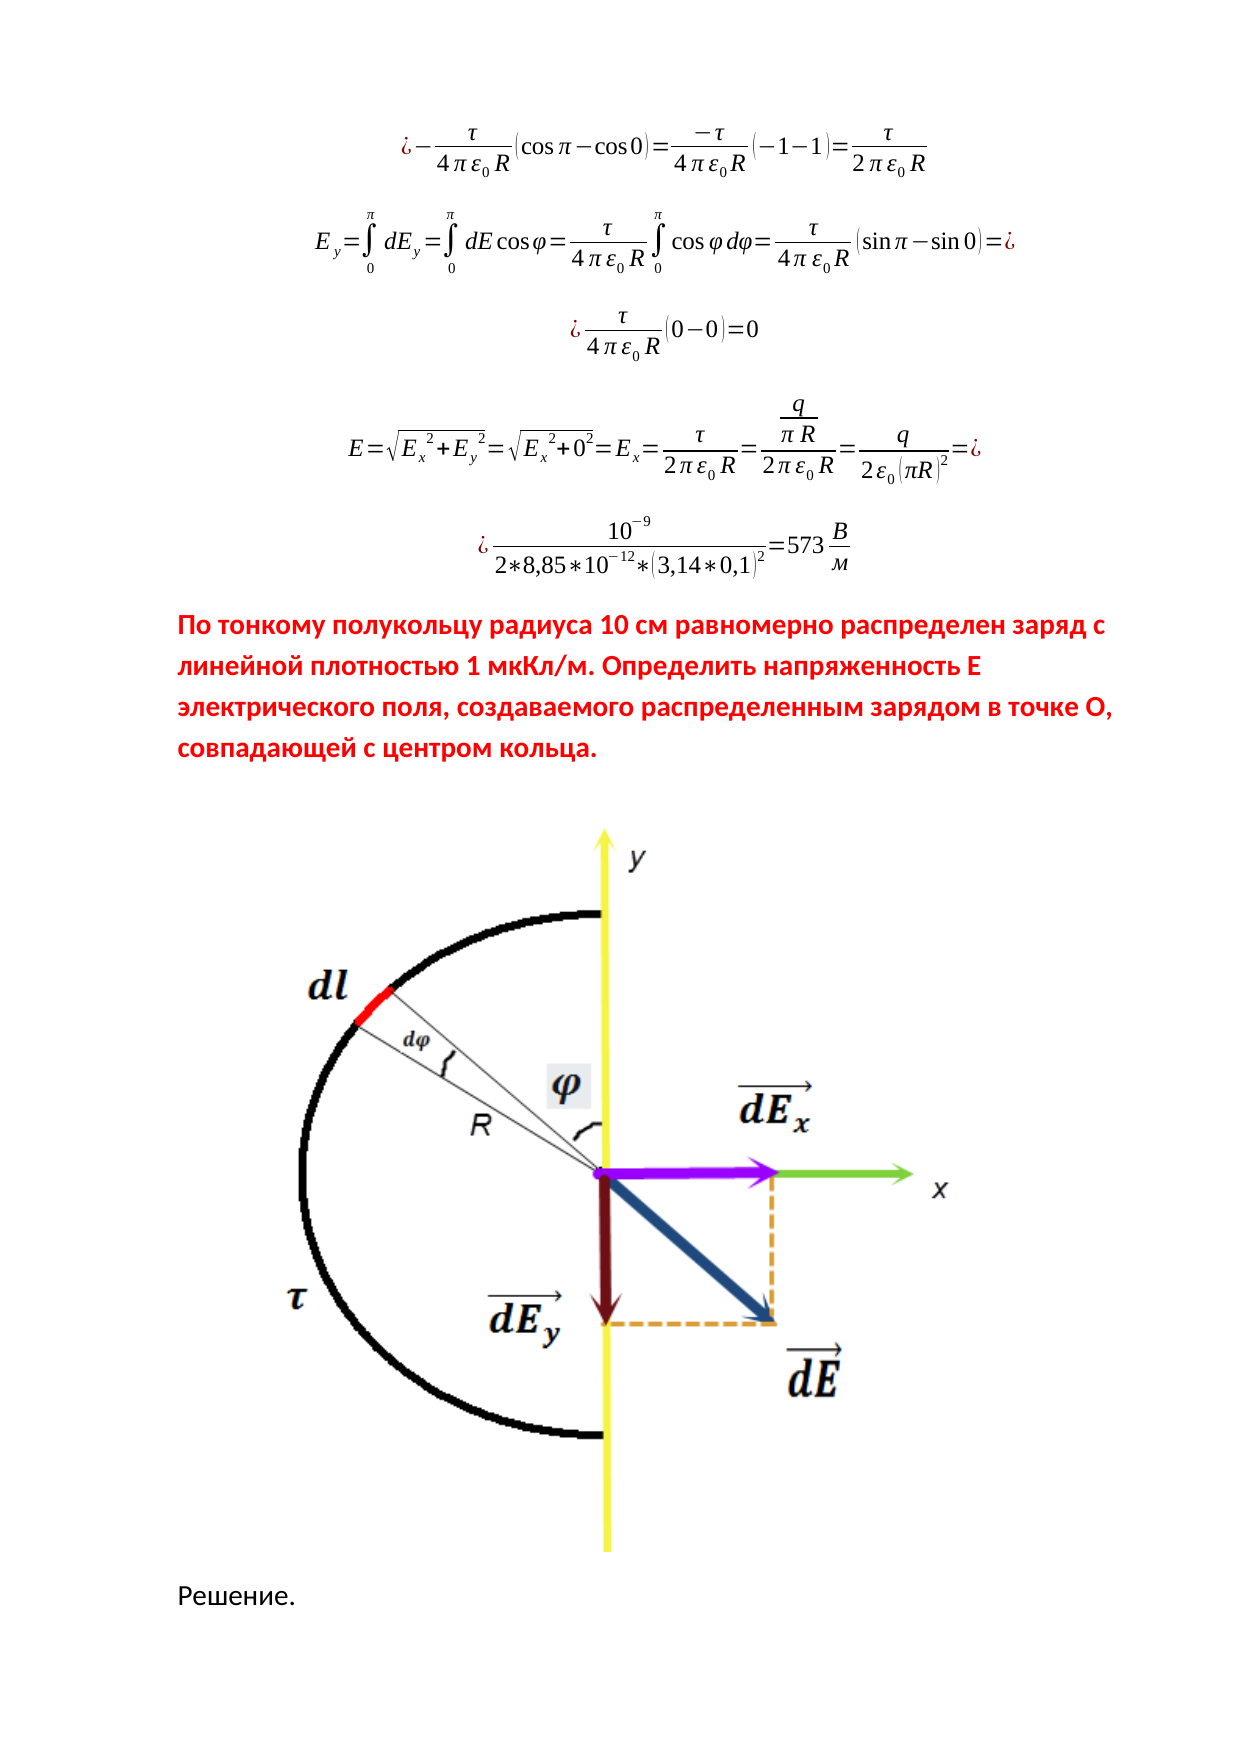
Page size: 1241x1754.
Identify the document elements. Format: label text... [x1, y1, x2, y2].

text По тонкому полукольцу радиуса 10 см равномерно распределен заряд с линейной плотностью 1 мкКл/м. Определить напряженность Е электрического поля, создаваемого распределенным зарядом в точке О, совпадающей с центром кольца. [177, 606, 1152, 764]
text Решение. [177, 1577, 1152, 1612]
picture [177, 790, 1023, 1552]
